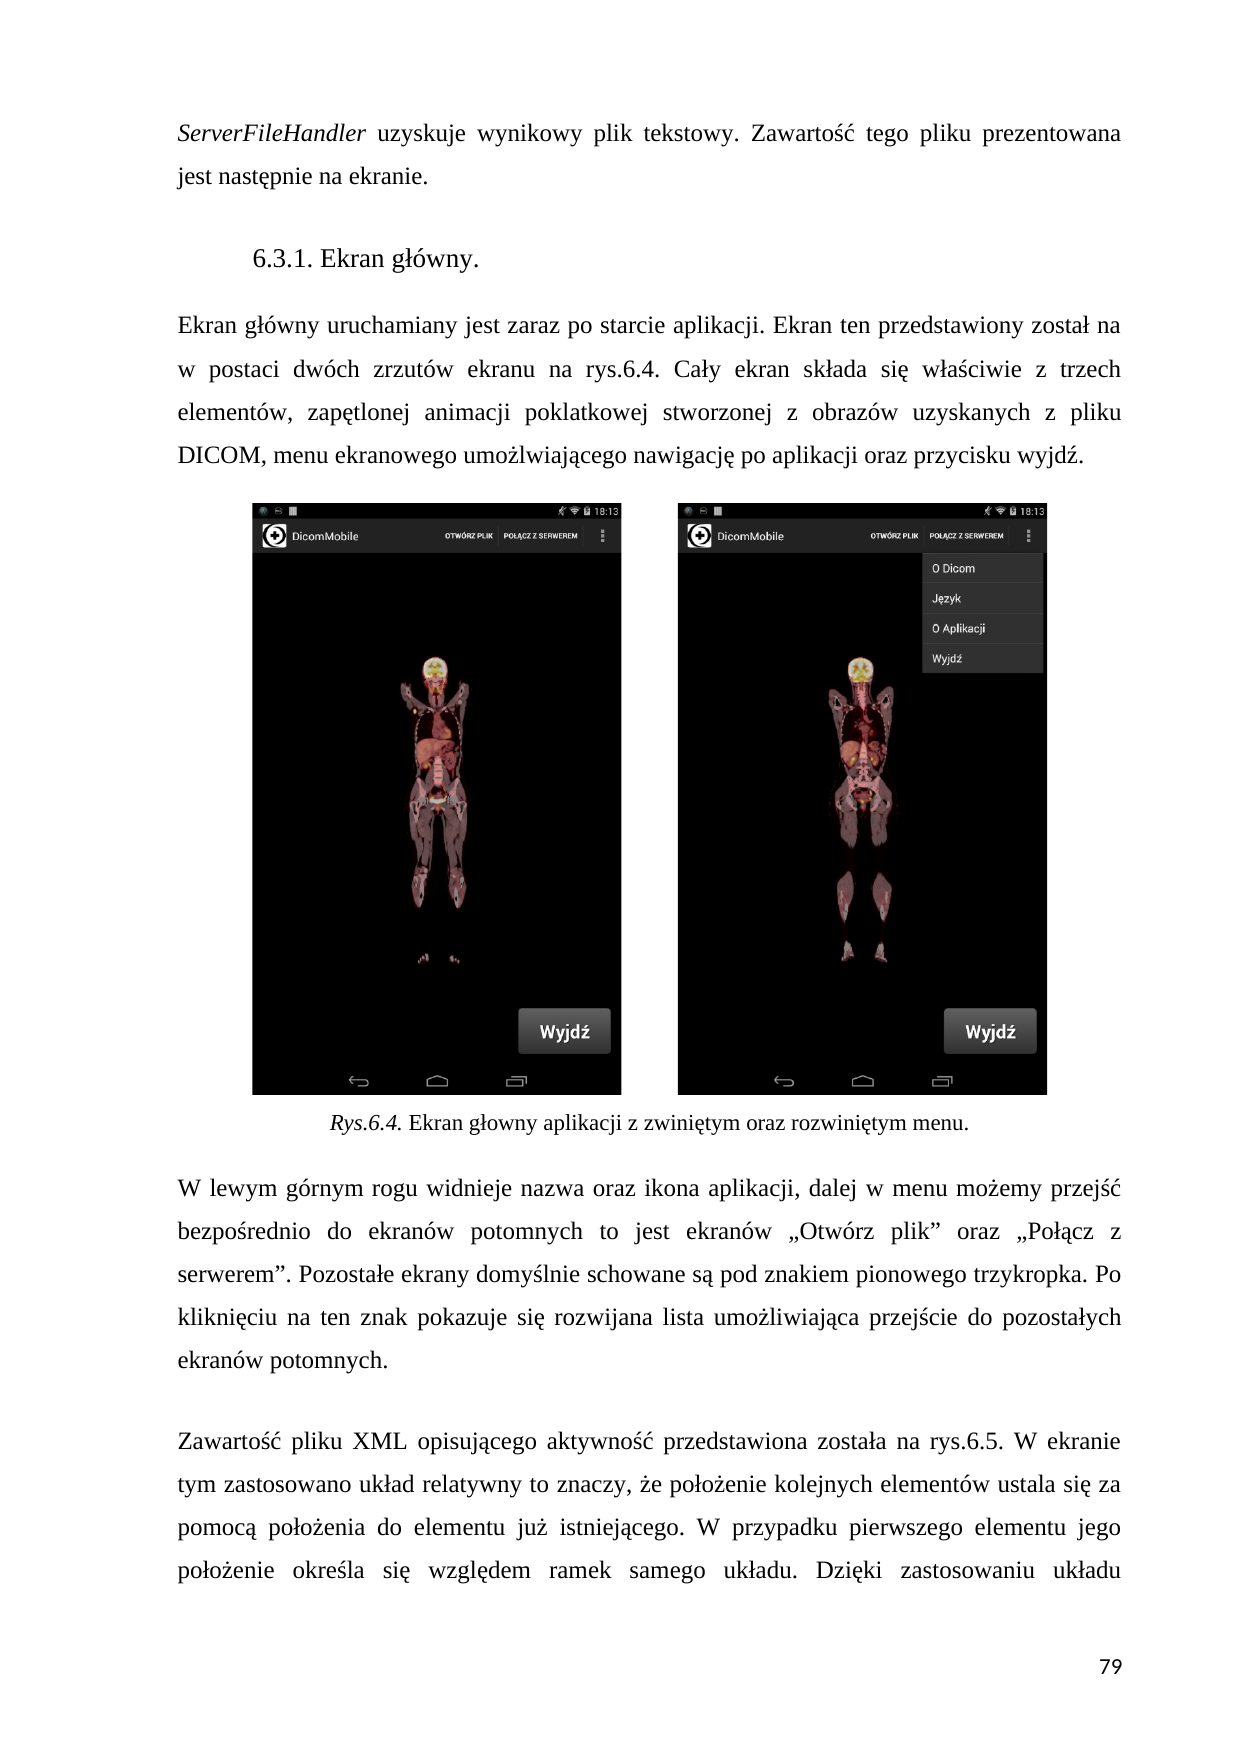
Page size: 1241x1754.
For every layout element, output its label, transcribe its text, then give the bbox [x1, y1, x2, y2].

subtitle Ekran główny. [252, 242, 1122, 273]
text Rys.6.4. Ekran głowny aplikacji z zwiniętym oraz rozwiniętym menu. [177, 1109, 1122, 1135]
picture [252, 503, 622, 1095]
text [177, 1426, 1122, 1584]
picture [677, 503, 1048, 1095]
text W lewym górnym rogu widnieje nazwa oraz ikona aplikacji, dalej w menu możemy przejść bezpośrednio do ekranów potomnych to jest ekranów „Otwórz plik” oraz „Połącz z serwerem”. Pozostałe ekrany domyślnie schowane są pod znakiem pionowego trzykropka. Po kliknięciu na ten znak pokazuje się rozwijana lista umożliwiająca przejście do pozostałych ekranów potomnych. [177, 1173, 1122, 1374]
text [177, 118, 1122, 190]
text Ekran główny uruchamiany jest zaraz po starcie aplikacji. Ekran ten przedstawiony został na w postaci dwóch zrzutów ekranu na rys.6.4. Cały ekran składa się właściwie z trzech elementów, zapętlonej animacji poklatkowej stworzonej z obrazów uzyskanych z pliku DICOM, menu ekranowego umożlwiającego nawigację po aplikacji oraz przycisku wyjdź. [177, 311, 1122, 469]
